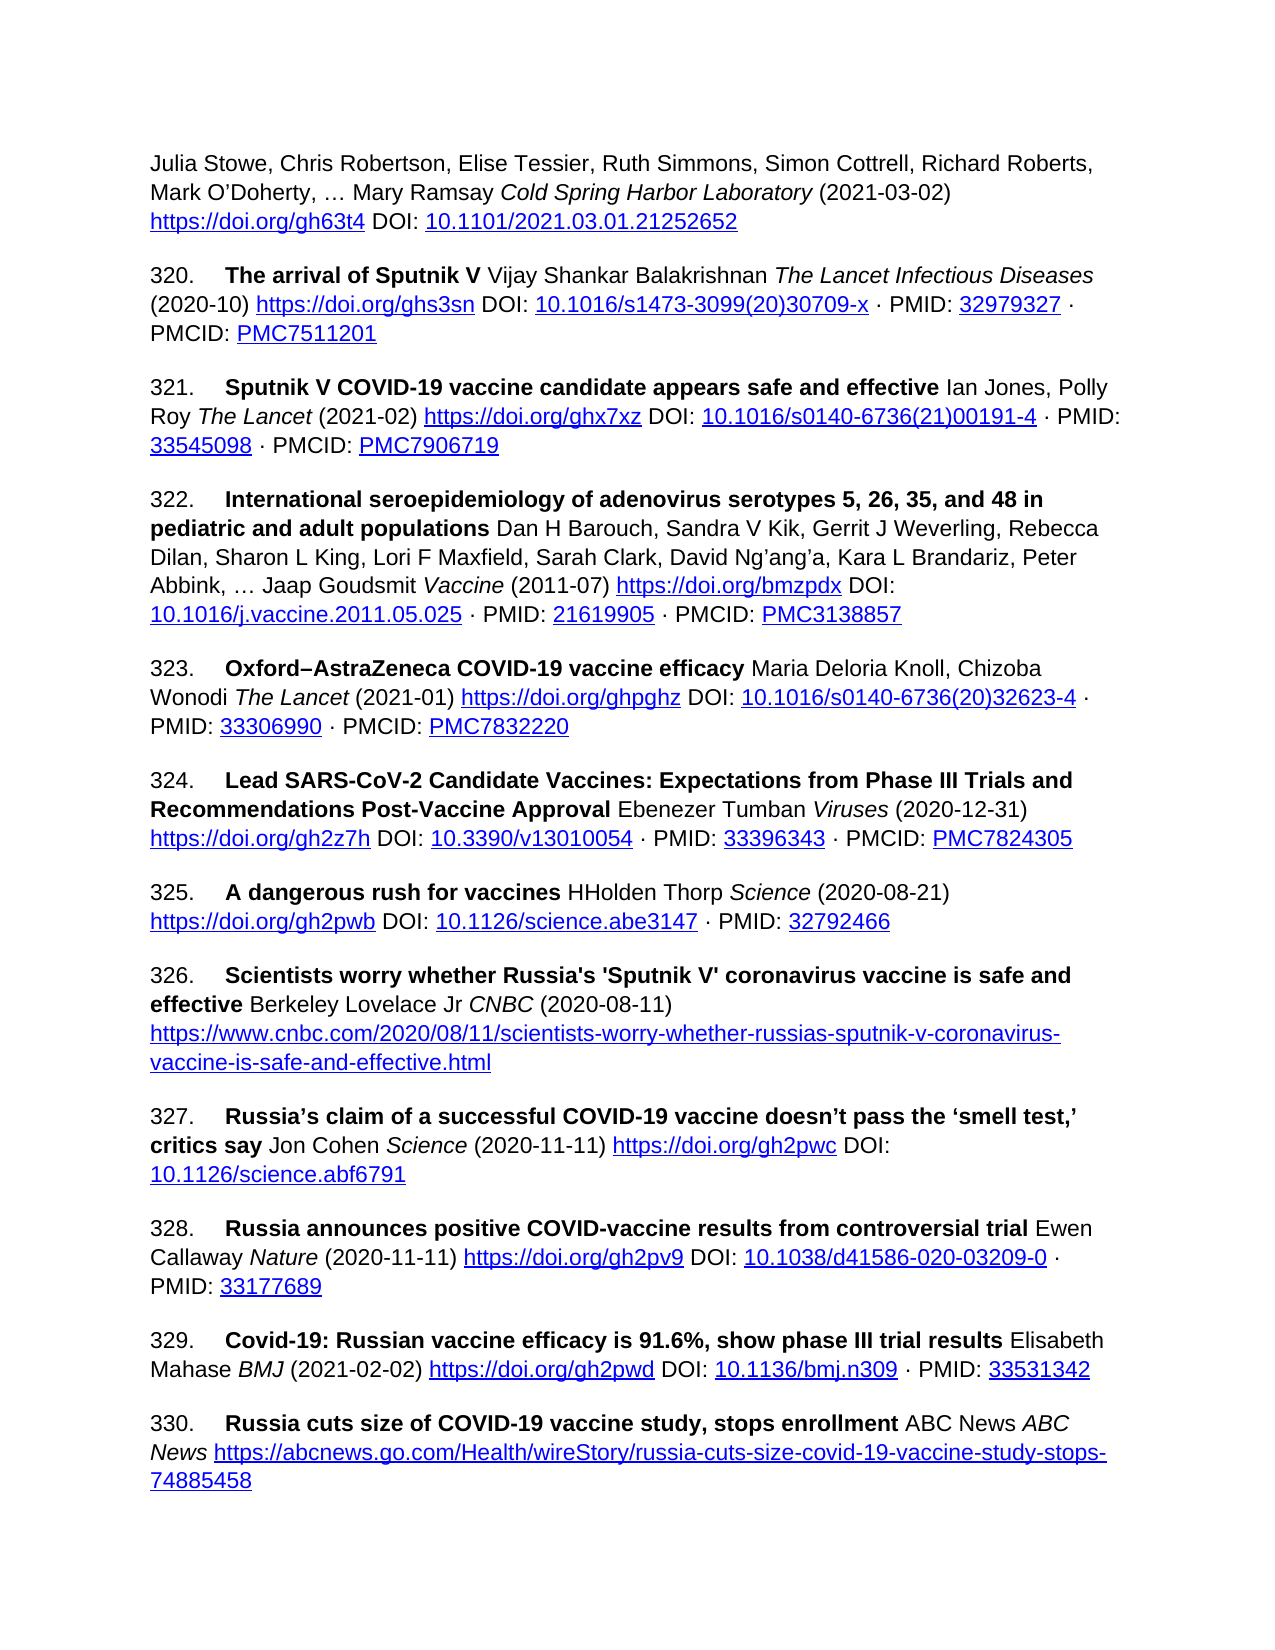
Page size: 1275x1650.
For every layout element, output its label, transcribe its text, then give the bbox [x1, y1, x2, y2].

text 322. International seroepidemiology of adenovirus serotypes 5, 26, 35, and 48 in pediatric and adult populations Dan H Barouch, Sandra V Kik, Gerrit J Weverling, Rebecca Dilan, Sharon L King, Lori F Maxfield, Sarah Clark, David Ng’ang’a, Kara L Brandariz, Peter Abbink, … Jaap Goudsmit Vaccine (2011-07) https://doi.org/bmzpdx DOI: 10.1016/j.vaccine.2011.05.025 · PMID: 21619905 · PMCID: PMC3138857 [150, 486, 1125, 628]
text 320. The arrival of Sputnik V Vijay Shankar Balakrishnan The Lancet Infectious Diseases (2020-10) https://doi.org/ghs3sn DOI: 10.1016/s1473-3099(20)30709-x · PMID: 32979327 · PMCID: PMC7511201 [150, 262, 1125, 346]
text 327. Russia’s claim of a successful COVID-19 vaccine doesn’t pass the ‘smell test,’ critics say Jon Cohen Science (2020-11-11) https://doi.org/gh2pwc DOI: 10.1126/science.abf6791 [150, 1103, 1125, 1187]
text 321. Sputnik V COVID-19 vaccine candidate appears safe and effective Ian Jones, Polly Roy The Lancet (2021-02) https://doi.org/ghx7xz DOI: 10.1016/s0140-6736(21)00191-4 · PMID: 33545098 · PMCID: PMC7906719 [150, 374, 1125, 458]
text 330. Russia cuts size of COVID-19 vaccine study, stops enrollment ABC News ABC News https://abcnews.go.com/Health/wireStory/russia-cuts-size-covid-19-vaccine-study-stops-74885458 [150, 1409, 1125, 1494]
text 326. Scientists worry whether Russia's 'Sputnik V' coronavirus vaccine is safe and effective Berkeley Lovelace Jr CNBC (2020-08-11) https://www.cnbc.com/2020/08/11/scientists-worry-whether-russias-sputnik-v-coronavirus-vaccine-is-safe-and-effective.html [150, 962, 1125, 1075]
text 323. Oxford–AstraZeneca COVID-19 vaccine efficacy Maria Deloria Knoll, Chizoba Wonodi The Lancet (2021-01) https://doi.org/ghpghz DOI: 10.1016/s0140-6736(20)32623-4 · PMID: 33306990 · PMCID: PMC7832220 [150, 655, 1125, 740]
text 324. Lead SARS-CoV-2 Candidate Vaccines: Expectations from Phase III Trials and Recommendations Post-Vaccine Approval Ebenezer Tumban Viruses (2020-12-31) https://doi.org/gh2z7h DOI: 10.3390/v13010054 · PMID: 33396343 · PMCID: PMC7824305 [150, 767, 1125, 852]
text 329. Covid-19: Russian vaccine efficacy is 91.6%, show phase III trial results Elisabeth Mahase BMJ (2021-02-02) https://doi.org/gh2pwd DOI: 10.1136/bmj.n309 · PMID: 33531342 [150, 1327, 1125, 1382]
text 325. A dangerous rush for vaccines HHolden Thorp Science (2020-08-21) https://doi.org/gh2pwb DOI: 10.1126/science.abe3147 · PMID: 32792466 [150, 879, 1125, 934]
text 328. Russia announces positive COVID-vaccine results from controversial trial Ewen Callaway Nature (2020-11-11) https://doi.org/gh2pv9 DOI: 10.1038/d41586-020-03209-0 · PMID: 33177689 [150, 1215, 1125, 1299]
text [150, 150, 1125, 234]
